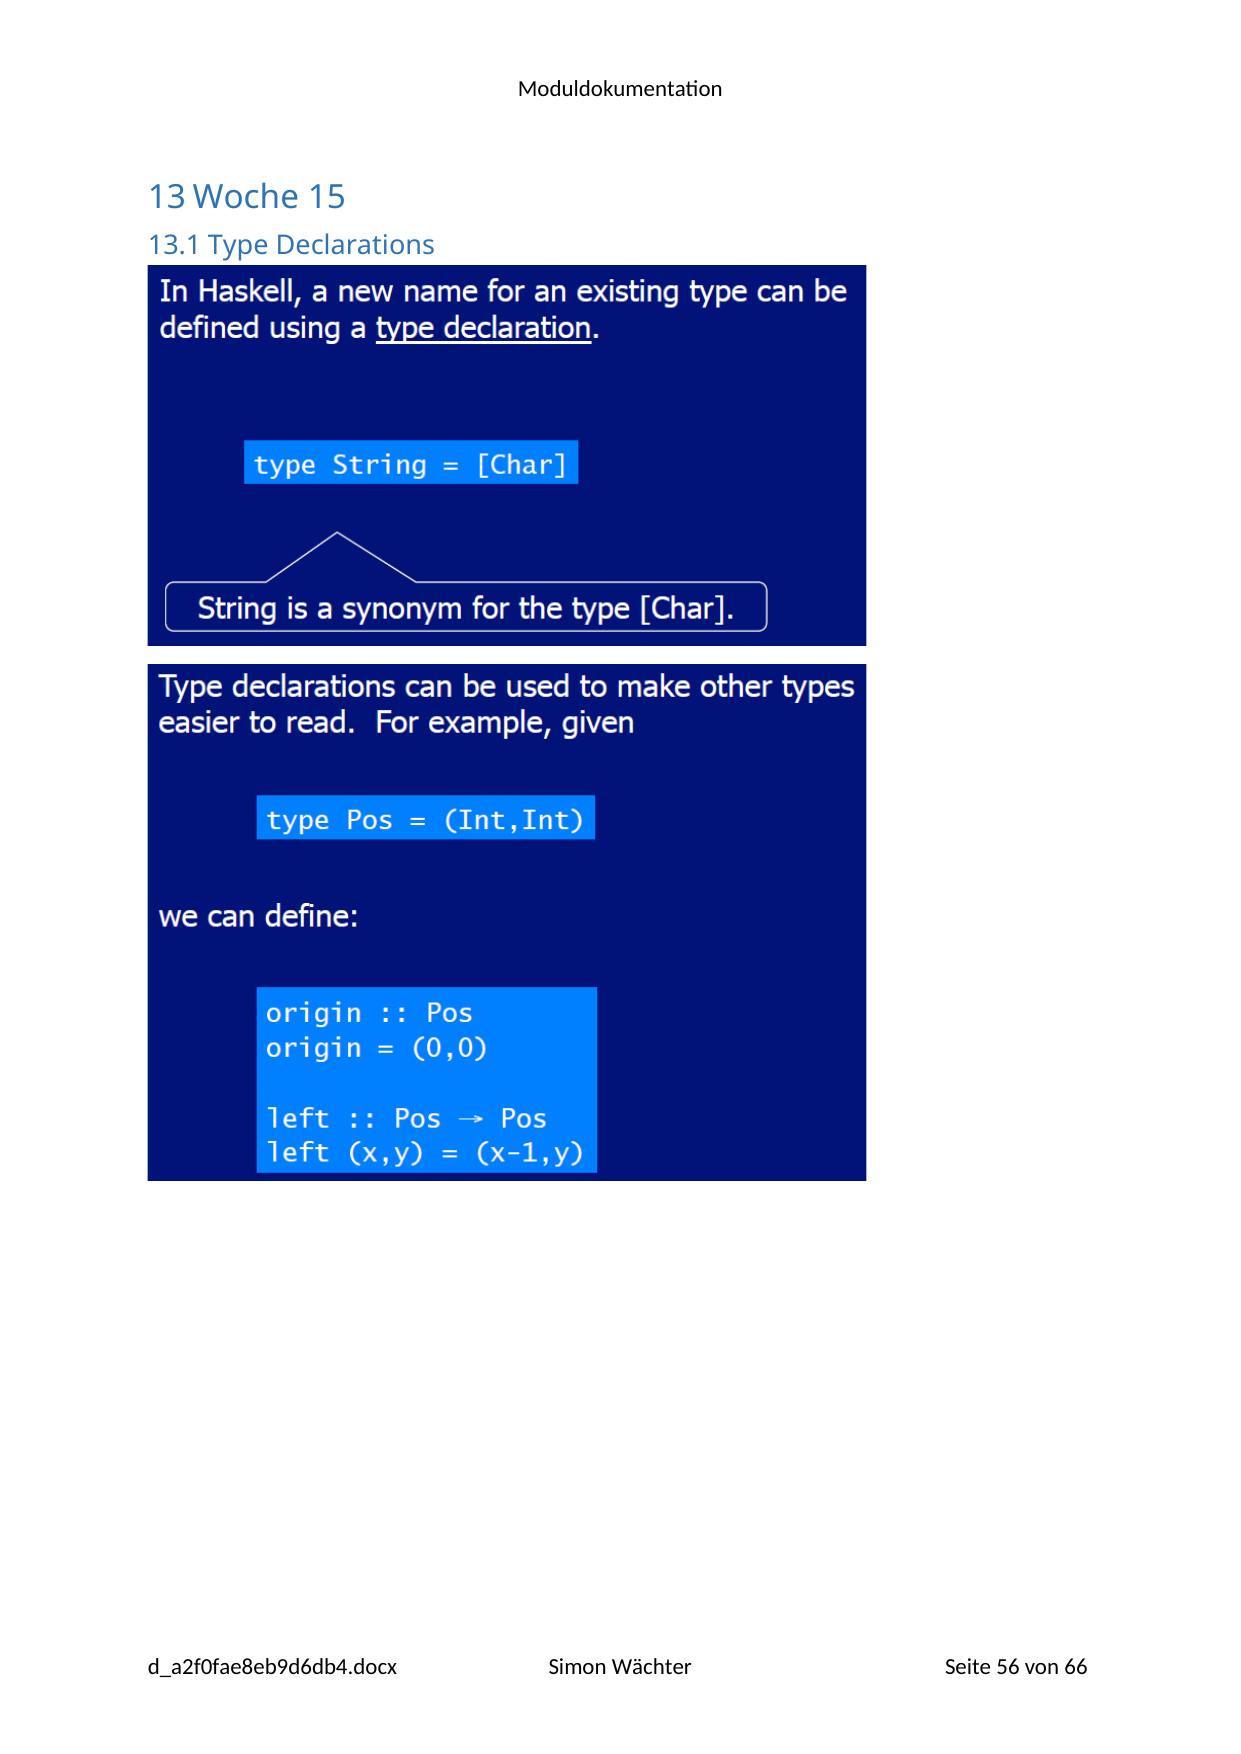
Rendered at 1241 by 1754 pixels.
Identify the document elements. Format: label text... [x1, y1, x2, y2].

picture [147, 265, 867, 646]
picture [147, 664, 867, 1181]
subtitle Woche 15 [148, 173, 1093, 218]
subtitle Type Declarations [148, 226, 1093, 263]
